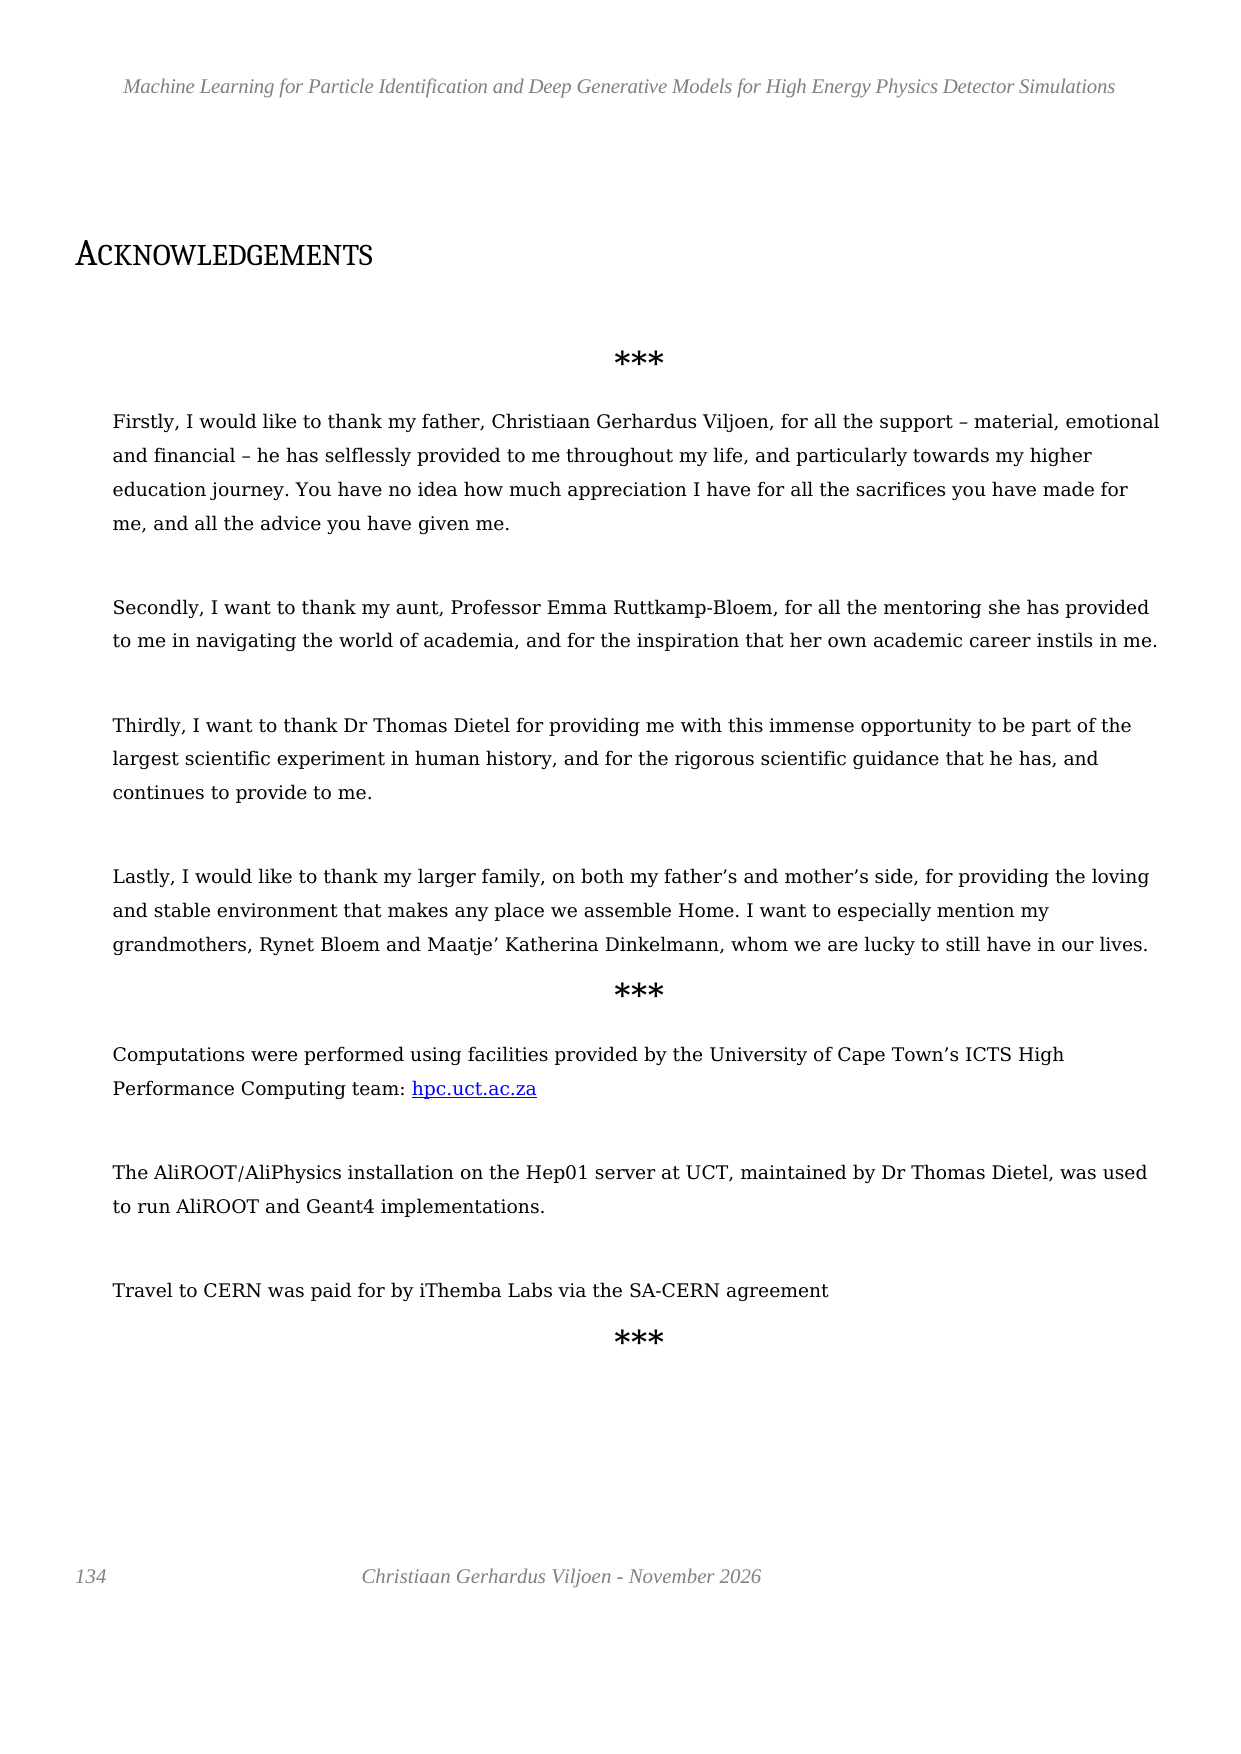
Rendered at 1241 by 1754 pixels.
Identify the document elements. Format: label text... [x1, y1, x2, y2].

text Firstly, I would like to thank my father, Christiaan Gerhardus Viljoen, for all the support – material, emotional and financial – he has selflessly provided to me throughout my life, and particularly towards my higher education journey. You have no idea how much appreciation I have for all the sacrifices you have made for me, and all the advice you have given me. [112, 410, 1165, 534]
text The AliROOT/AliPhysics installation on the Hep01 server at UCT, maintained by Dr Thomas Dietel, was used to run AliROOT and Geant4 implementations. [112, 1161, 1165, 1217]
text Thirdly, I want to thank Dr Thomas Dietel for providing me with this immense opportunity to be part of the largest scientific experiment in human history, and for the rigorous scientific guidance that he has, and continues to provide to me. [112, 713, 1165, 803]
text *** [112, 1321, 1165, 1361]
subtitle Acknowledgements [75, 232, 1165, 275]
text Travel to CERN was paid for by iThemba Labs via the SA-CERN agreement [112, 1279, 1165, 1301]
text Computations were performed using facilities provided by the University of Cape Town’s ICTS High Performance Computing team: hpc.uct.ac.za [112, 1043, 1165, 1099]
text Secondly, I want to thank my aunt, Professor Emma Ruttkamp-Bloem, for all the mentoring she has provided to me in navigating the world of academia, and for the inspiration that her own academic career instils in me. [112, 596, 1165, 652]
text Lastly, I would like to thank my larger family, on both my father’s and mother’s side, for providing the loving and stable environment that makes any place we assemble Home. I want to especially mention my grandmothers, Rynet Bloem and Maatje’ Katherina Dinkelmann, whom we are lucky to still have in our lives. [112, 865, 1165, 955]
text *** [112, 975, 1165, 1015]
text *** [112, 342, 1165, 382]
